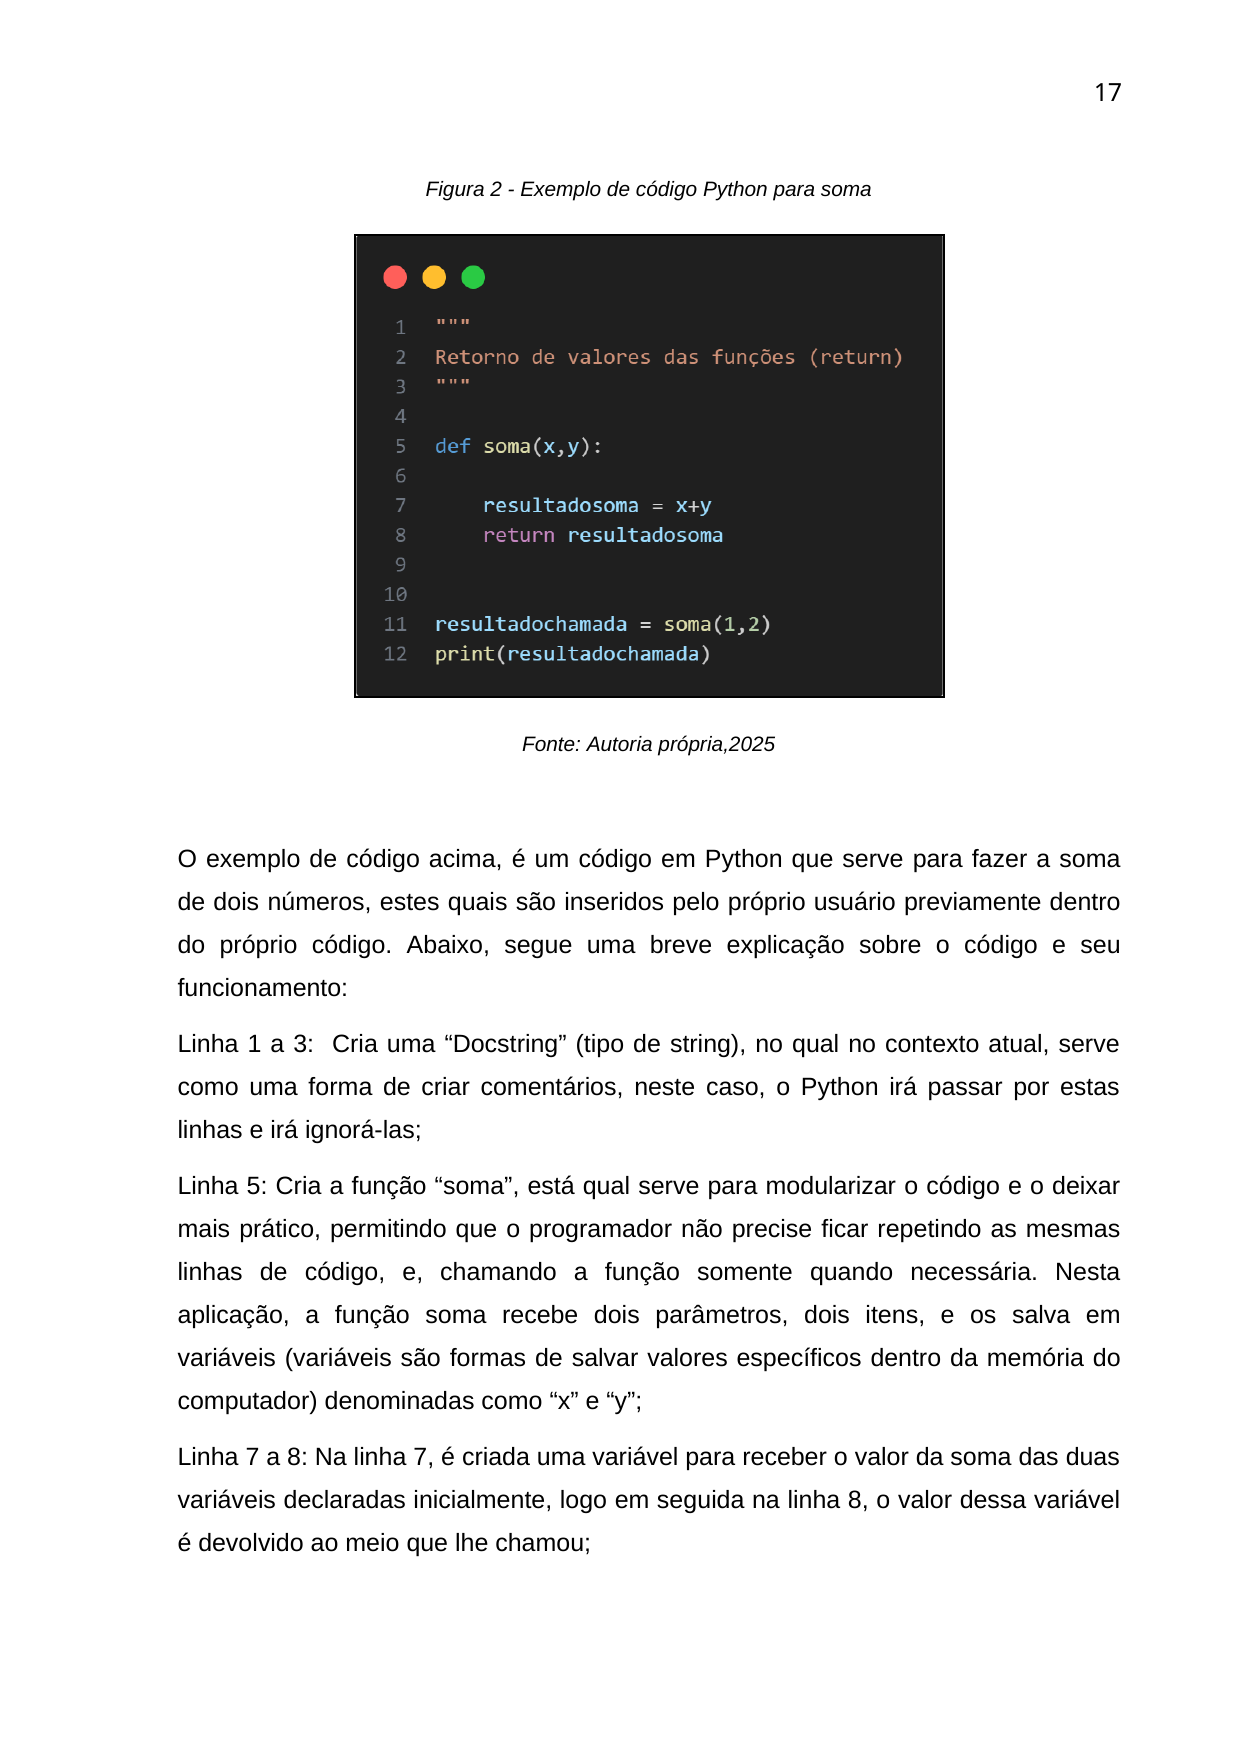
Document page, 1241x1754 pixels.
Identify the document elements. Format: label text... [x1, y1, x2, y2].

text Fonte: Autoria própria,2025 [177, 731, 1122, 755]
text O exemplo de código acima, é um código em Python que serve para fazer a soma de dois números, estes quais são inseridos pelo próprio usuário previamente dentro do próprio código. Abaixo, segue uma breve explicação sobre o código e seu funcionamento: [177, 844, 1122, 1002]
picture [356, 236, 943, 696]
text Linha 7 a 8: Na linha 7, é criada uma variável para receber o valor da soma das duas variáveis declaradas inicialmente, logo em seguida na linha 8, o valor dessa variável é devolvido ao meio que lhe chamou; [177, 1442, 1122, 1557]
text Linha 1 a 3: Cria uma “Docstring” (tipo de string), no qual no contexto atual, serve como uma forma de criar comentários, neste caso, o Python irá passar por estas linhas e irá ignorá-las; [177, 1029, 1122, 1144]
text Figura 2 - Exemplo de código Python para soma [177, 177, 1122, 201]
text Linha 5: Cria a função “soma”, está qual serve para modularizar o código e o deixar mais prático, permitindo que o programador não precise ficar repetindo as mesmas linhas de código, e, chamando a função somente quando necessária. Nesta aplicação, a função soma recebe dois parâmetros, dois itens, e os salva em variáveis (variáveis são formas de salvar valores específicos dentro da memória do computador) denominadas como “x” e “y”; [177, 1171, 1122, 1415]
